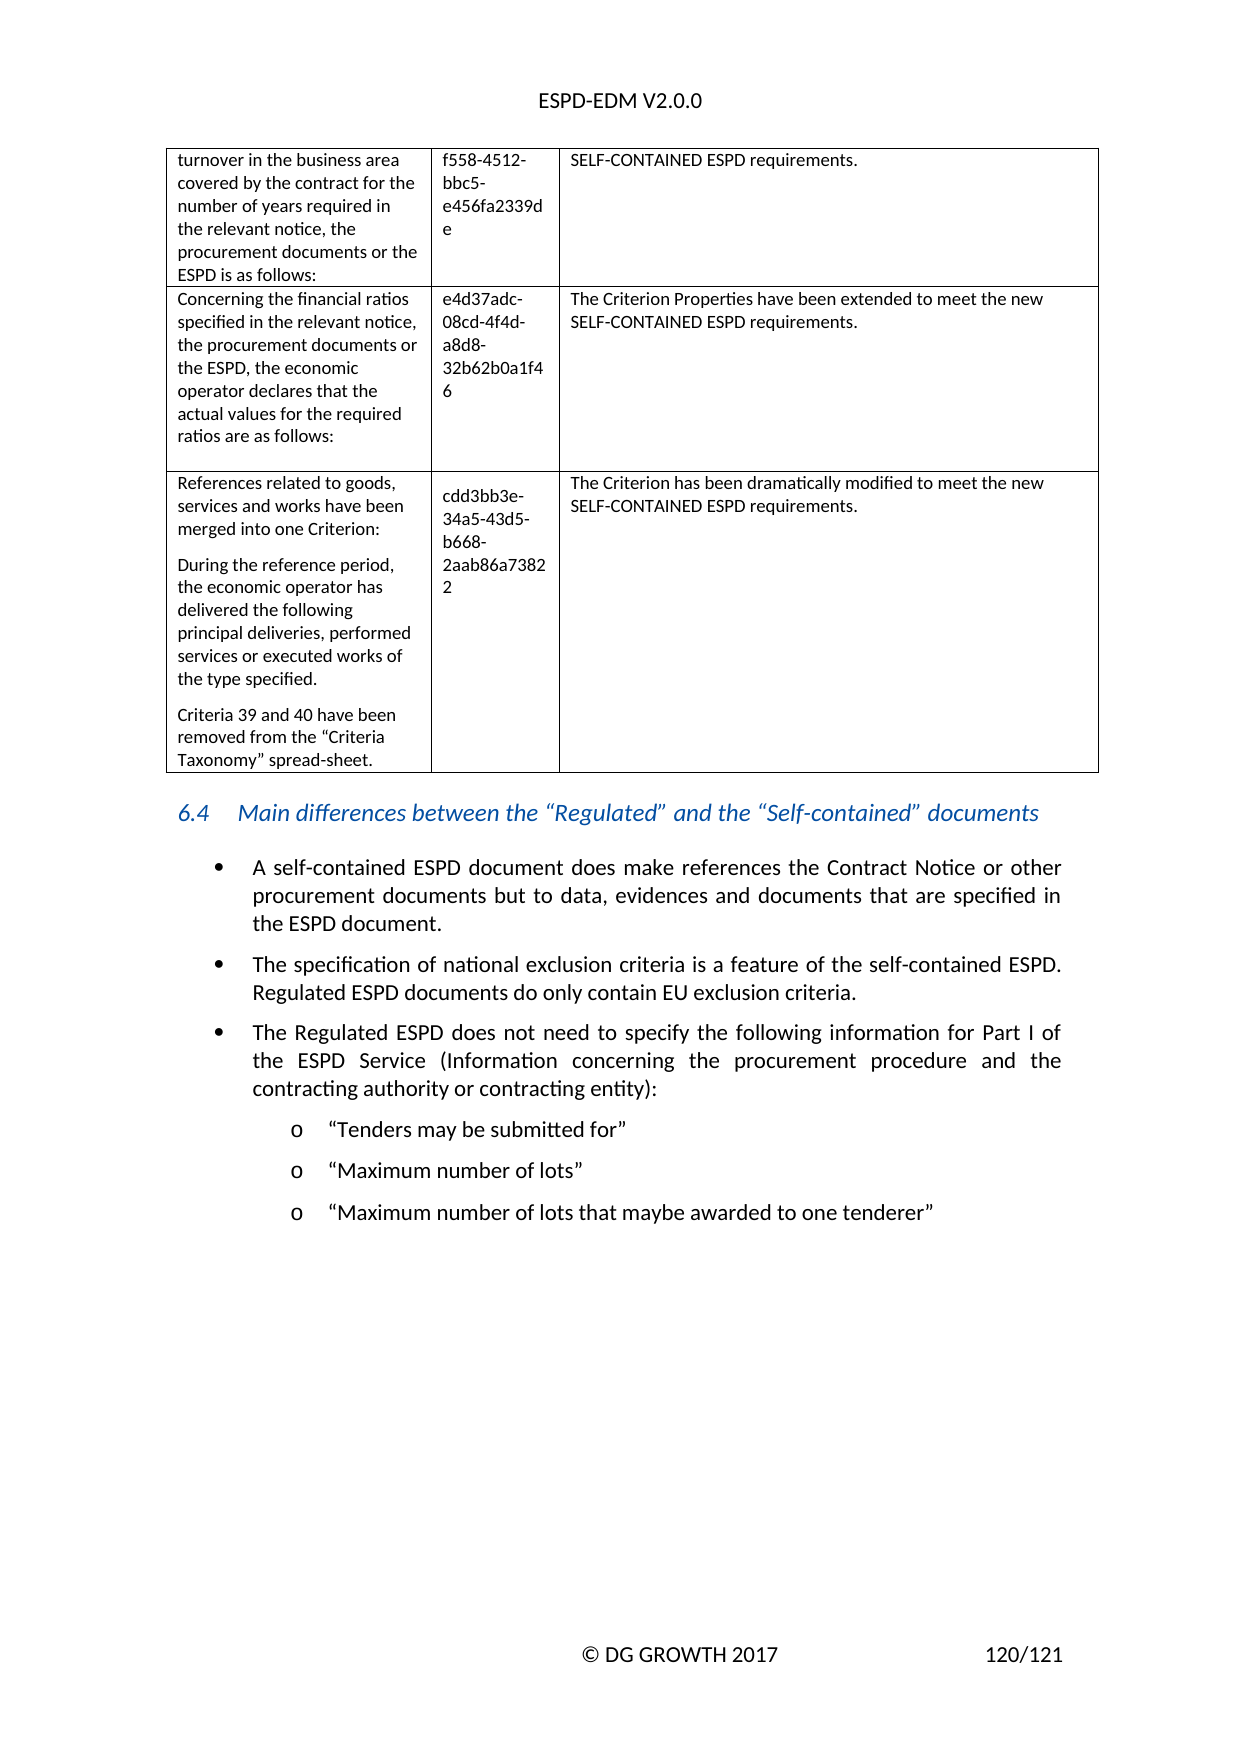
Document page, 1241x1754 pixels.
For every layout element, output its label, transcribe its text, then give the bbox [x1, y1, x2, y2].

table_cell The Criterion has been dramatically modified to meet the new SELF-CONTAINED ESPD requirements. [560, 472, 1098, 772]
table_cell The Criterion Properties have been extended to meet the new SELF-CONTAINED ESPD requirements. [560, 287, 1098, 471]
table_cell e4d37adc-08cd-4f4d-a8d8-32b62b0a1f46 [432, 287, 559, 471]
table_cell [560, 149, 1098, 286]
list “Maximum number of lots” [290, 1156, 1063, 1186]
list “Maximum number of lots that maybe awarded to one tenderer” [290, 1198, 1063, 1227]
list The specification of national exclusion criteria is a feature of the self-contained ESPD. Regulated ESPD documents do only contain EU exclusion criteria. [215, 950, 1063, 1006]
list A self-contained ESPD document does make references the Contract Notice or other procurement documents but to data, evidences and documents that are specified in the ESPD document. [215, 853, 1063, 937]
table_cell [432, 149, 559, 286]
subtitle Main differences between the “Regulated” and the “Self-contained” documents [177, 798, 1063, 828]
list “Tenders may be submitted for” [290, 1115, 1063, 1144]
table_cell References related to goods, services and works have been merged into one Criterion: During the reference period, the economic operator has delivered the following principal deliveries, performed services or executed works of the type specified. Criteria 39 and 40 have been removed from the “Criteria Taxonomy” spread-sheet. [167, 472, 431, 772]
list The Regulated ESPD does not need to specify the following information for Part I of the ESPD Service (Information concerning the procurement procedure and the contracting authority or contracting entity): [215, 1018, 1063, 1102]
table_cell Concerning the financial ratios specified in the relevant notice, the procurement documents or the ESPD, the economic operator declares that the actual values for the required ratios are as follows: [167, 287, 431, 471]
table_cell cdd3bb3e-34a5-43d5-b668-2aab86a73822 [432, 472, 559, 772]
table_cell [167, 149, 431, 286]
